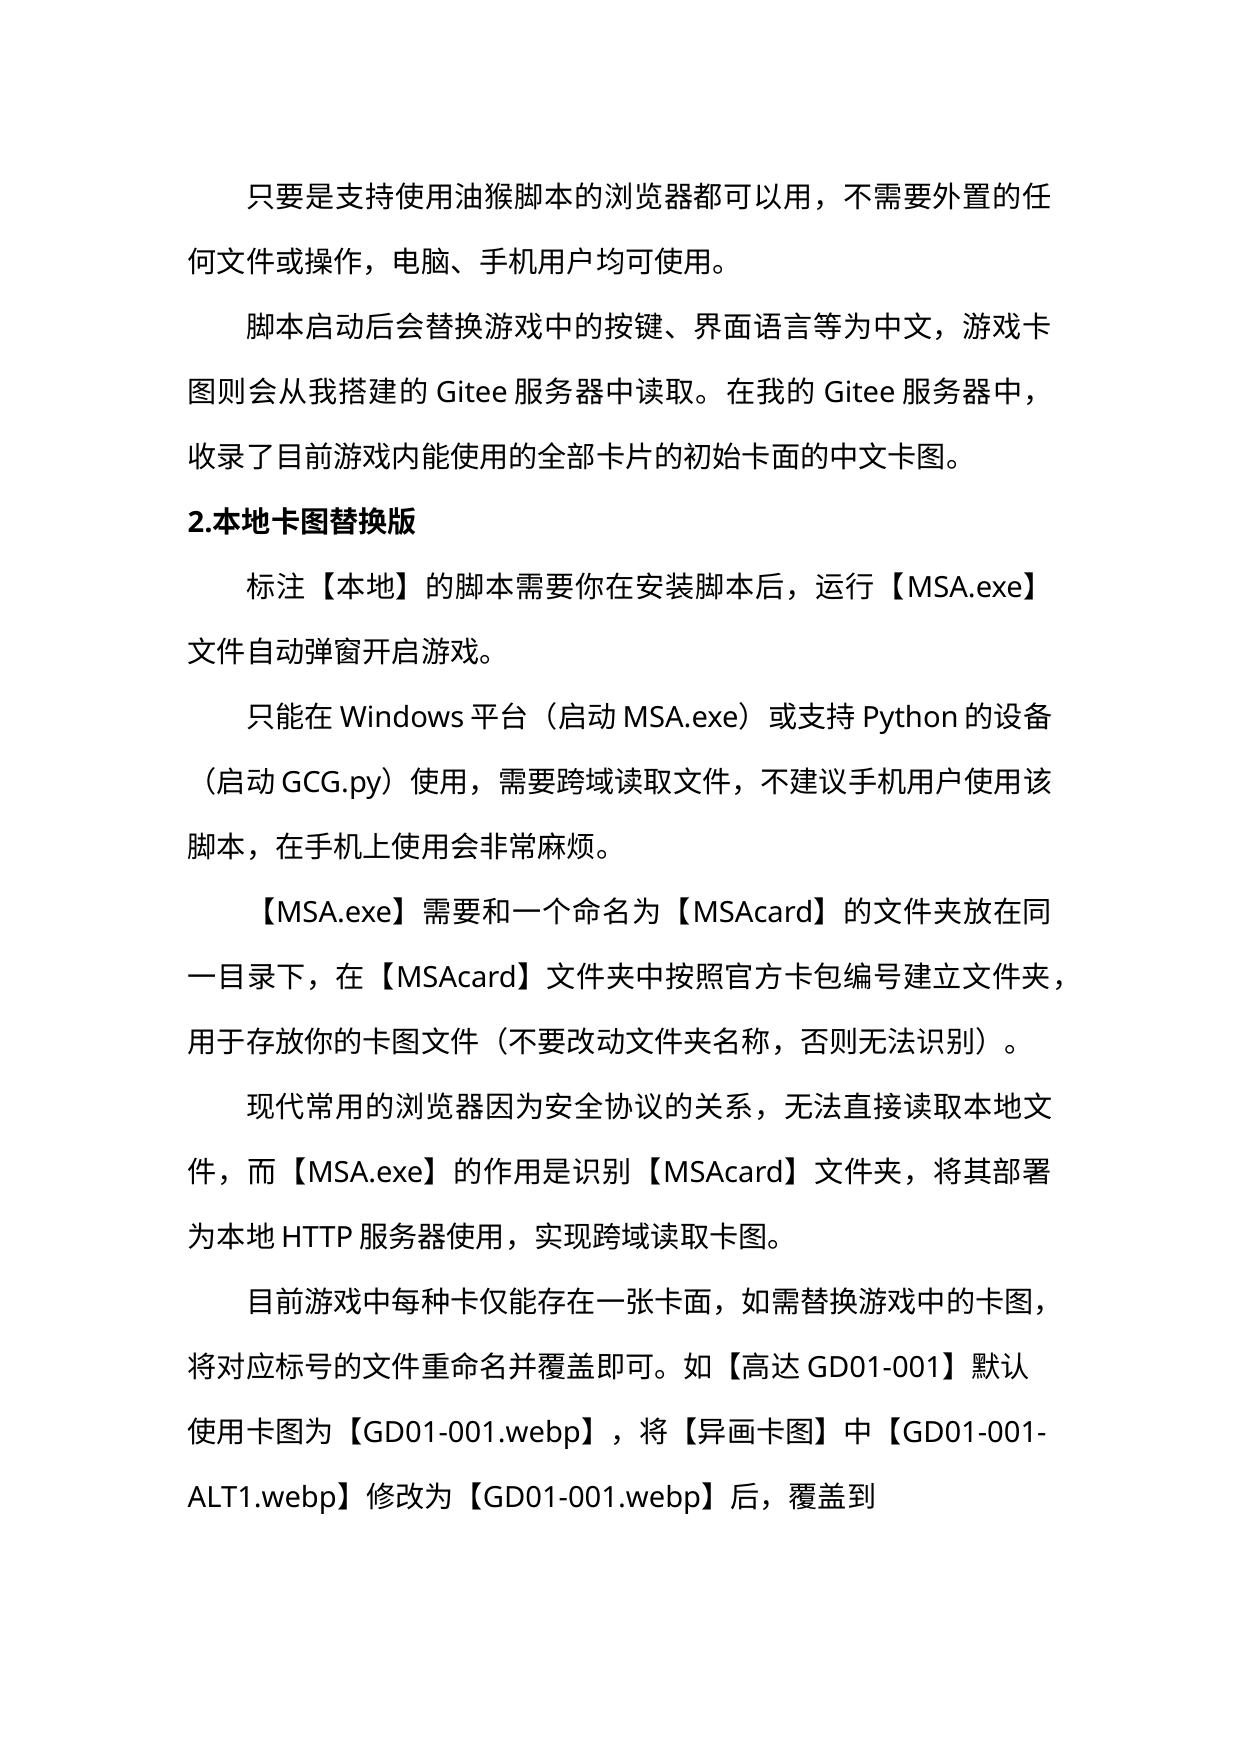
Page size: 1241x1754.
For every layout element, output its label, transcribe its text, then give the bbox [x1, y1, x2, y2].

text 只要是支持使用油猴脚本的浏览器都可以用，不需要外置的任何文件或操作，电脑、手机用户均可使用。 [187, 162, 1053, 292]
text 只能在Windows平台（启动MSA.exe）或支持Python的设备（启动GCG.py）使用，需要跨域读取文件，不建议手机用户使用该脚本，在手机上使用会非常麻烦。 [187, 682, 1053, 877]
text 【MSA.exe】需要和一个命名为【MSAcard】的文件夹放在同一目录下，在【MSAcard】文件夹中按照官方卡包编号建立文件夹，用于存放你的卡图文件（不要改动文件夹名称，否则无法识别）。 [187, 877, 1053, 1072]
text 2.本地卡图替换版 [187, 487, 1053, 552]
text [187, 1267, 1053, 1527]
text 标注【本地】的脚本需要你在安装脚本后，运行【MSA.exe】文件自动弹窗开启游戏。 [187, 552, 1053, 682]
text 现代常用的浏览器因为安全协议的关系，无法直接读取本地文件，而【MSA.exe】的作用是识别【MSAcard】文件夹，将其部署为本地HTTP服务器使用，实现跨域读取卡图。 [187, 1072, 1053, 1267]
text 脚本启动后会替换游戏中的按键、界面语言等为中文，游戏卡图则会从我搭建的Gitee服务器中读取。在我的Gitee服务器中，收录了目前游戏内能使用的全部卡片的初始卡面的中文卡图。 [187, 292, 1053, 487]
